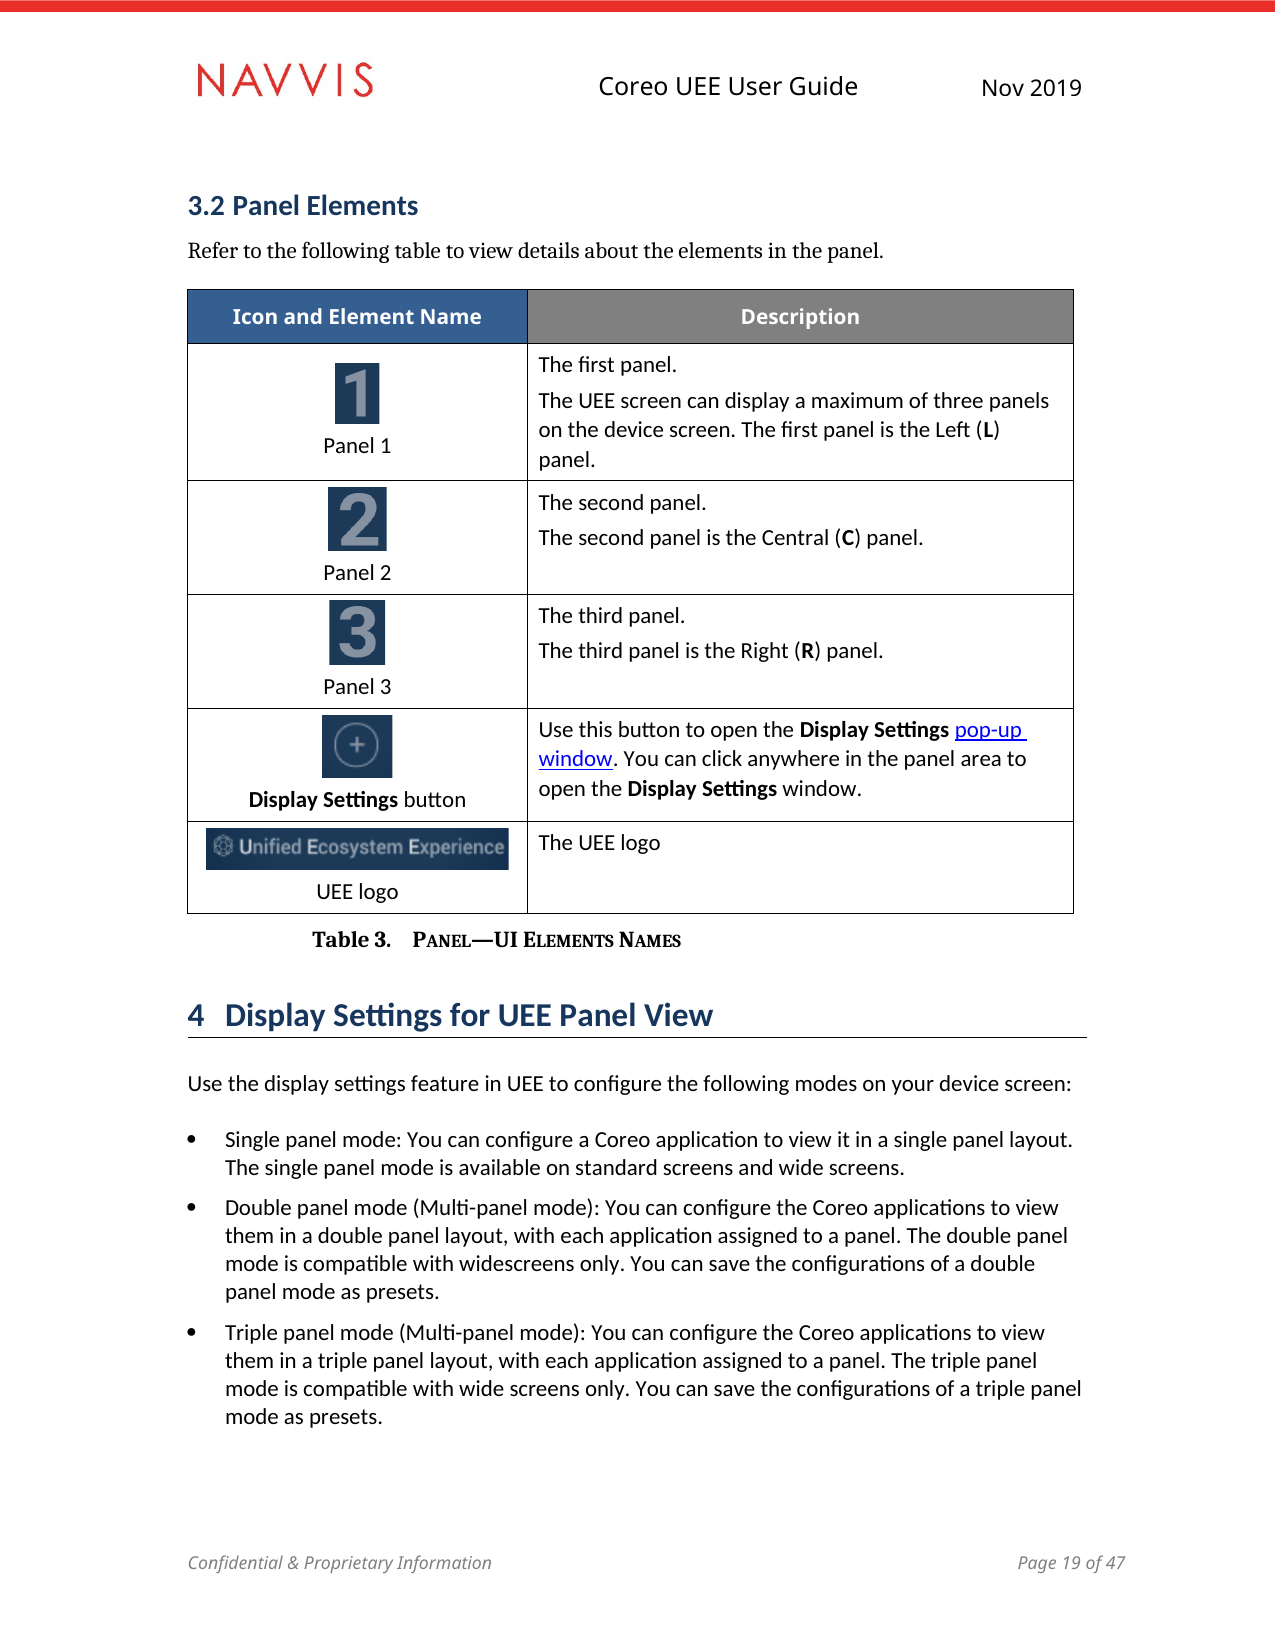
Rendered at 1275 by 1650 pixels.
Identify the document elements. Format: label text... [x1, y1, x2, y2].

table_cell The UEE logo [528, 822, 1073, 913]
picture [335, 363, 380, 424]
list Single panel mode: You can configure a Coreo application to view it in a single panel layout. The single panel mode is available on standard screens and wide screens. [187, 1125, 1087, 1181]
picture [206, 828, 509, 870]
text Use the display settings feature in UEE to configure the following modes on your device screen: [187, 1069, 1087, 1097]
picture [322, 715, 393, 778]
table_cell The first panel. The UEE screen can display a maximum of three panels on the device screen. The first panel is the Left (L) panel. [528, 344, 1073, 480]
list Triple panel mode (Multi-panel mode): You can configure the Coreo applications to view them in a triple panel layout, with each application assigned to a panel. The triple panel mode is compatible with wide screens only. You can save the configurations of a triple panel mode as presets. [187, 1318, 1087, 1430]
list Double panel mode (Multi-panel mode): You can configure the Coreo applications to view them in a double panel layout, with each application assigned to a panel. The double panel mode is compatible with widescreens only. You can save the configurations of a double panel mode as presets. [187, 1193, 1087, 1306]
picture [187, 55, 383, 104]
table_cell Panel 1 [188, 344, 527, 480]
picture [329, 600, 386, 665]
table_header Description [528, 290, 1073, 343]
subtitle Panel Elements [187, 187, 1087, 223]
picture [328, 487, 387, 551]
table_cell Use this button to open the Display Settings pop-up window. You can click anywhere in the panel area to open the Display Settings window. [528, 709, 1073, 821]
subtitle Display Settings for UEE Panel View [187, 994, 1087, 1038]
table_cell The third panel. The third panel is the Right (R) panel. [528, 595, 1073, 708]
text Panel—UI Elements Names [312, 927, 1087, 953]
table_cell Panel 3 [188, 595, 527, 708]
table_cell Display Settings button [188, 709, 527, 821]
text Refer to the following table to view details about the elements in the panel. [187, 238, 1087, 264]
table_cell Panel 2 [188, 481, 527, 593]
table_header Icon and Element Name [188, 290, 527, 343]
table_cell The second panel. The second panel is the Central (C) panel. [528, 481, 1073, 593]
table_cell UEE logo [188, 822, 527, 913]
